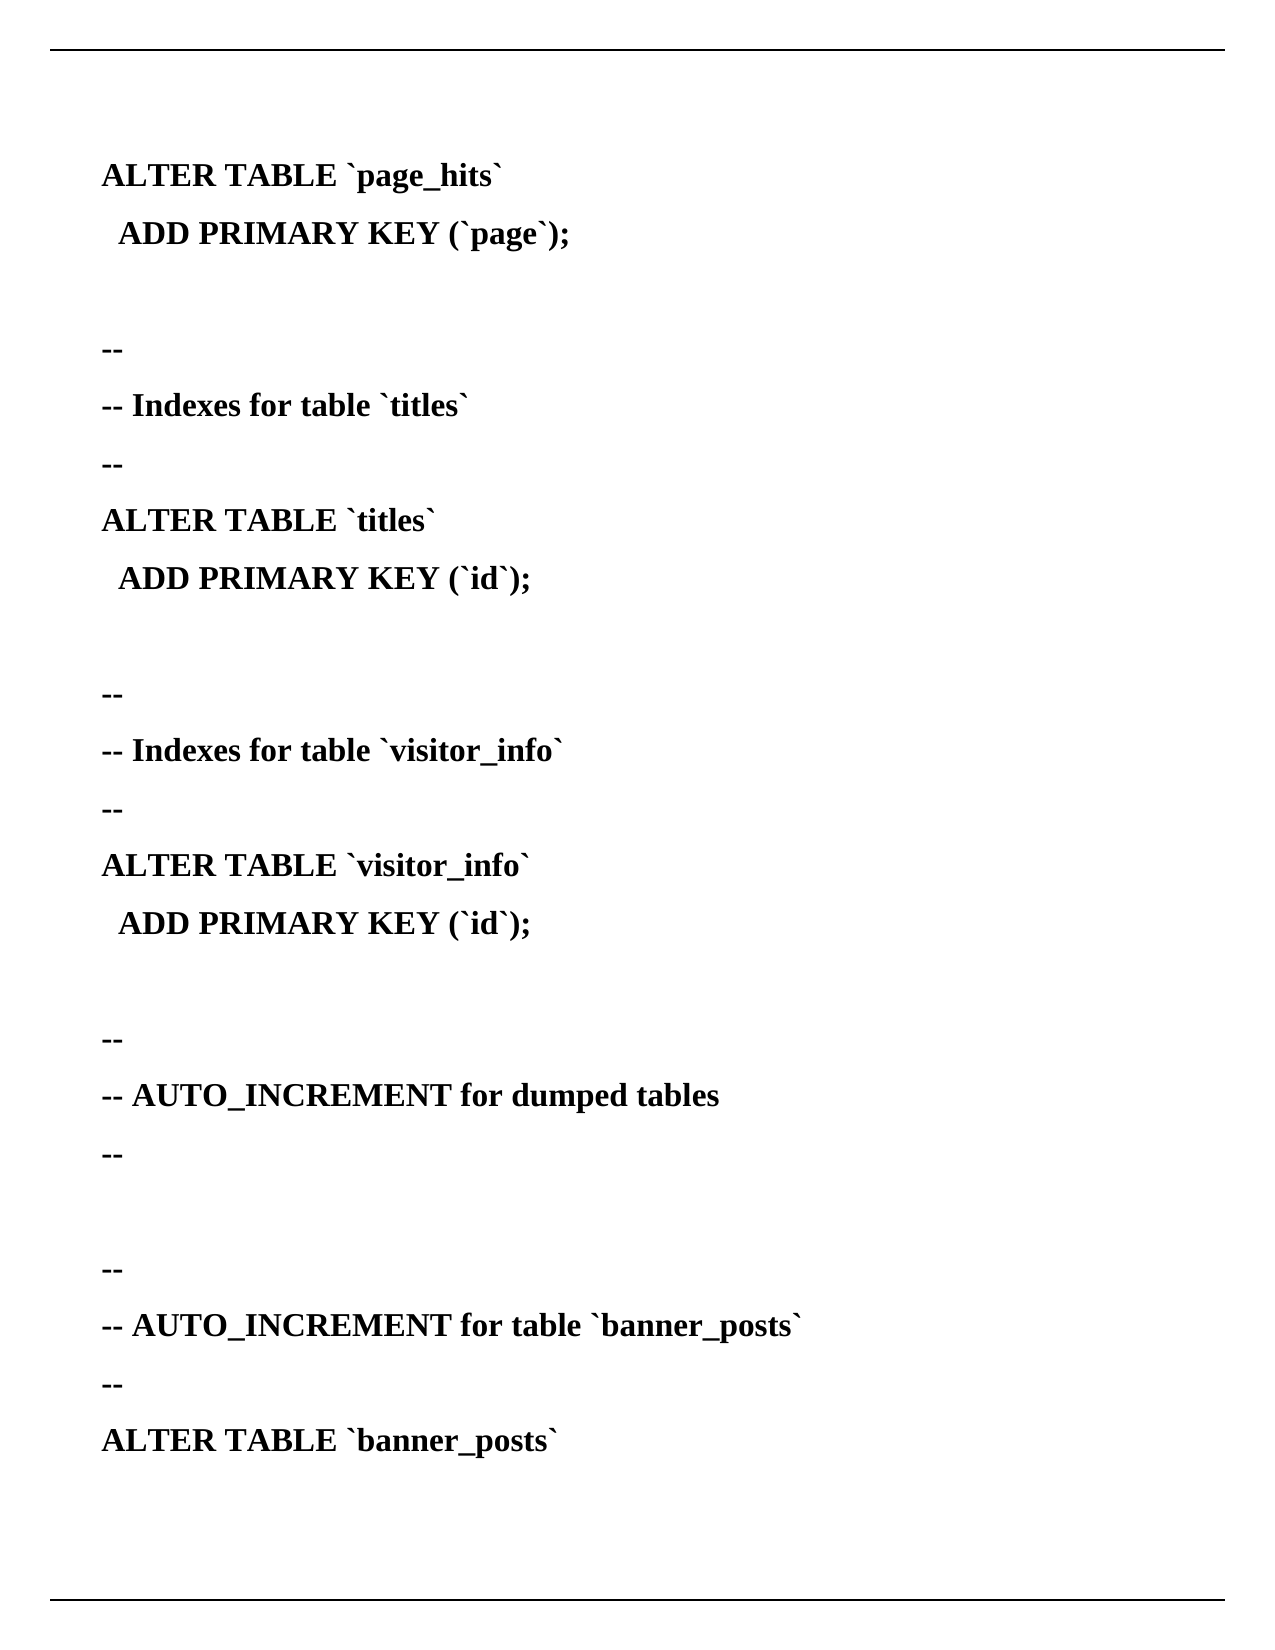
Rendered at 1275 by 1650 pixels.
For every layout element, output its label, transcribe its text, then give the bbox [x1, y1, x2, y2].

text -- [101, 673, 1125, 711]
text ALTER TABLE `visitor_info` [101, 846, 1125, 884]
text -- AUTO_INCREMENT for table `banner_posts` [101, 1306, 1125, 1344]
text -- Indexes for table `titles` [101, 386, 1125, 424]
text -- [101, 443, 1125, 481]
text ALTER TABLE `banner_posts` [101, 1421, 1125, 1459]
text -- [101, 328, 1125, 366]
text ADD PRIMARY KEY (`id`); [101, 558, 1125, 596]
text -- [101, 1133, 1125, 1171]
text ADD PRIMARY KEY (`id`); [101, 903, 1125, 941]
text -- Indexes for table `visitor_info` [101, 731, 1125, 769]
text ALTER TABLE `page_hits` [101, 156, 1125, 194]
text -- [101, 788, 1125, 826]
text -- [101, 1248, 1125, 1286]
text -- [101, 1018, 1125, 1056]
text ADD PRIMARY KEY (`page`); [101, 213, 1125, 251]
text ALTER TABLE `titles` [101, 501, 1125, 539]
text -- AUTO_INCREMENT for dumped tables [101, 1076, 1125, 1114]
text -- [101, 1363, 1125, 1401]
